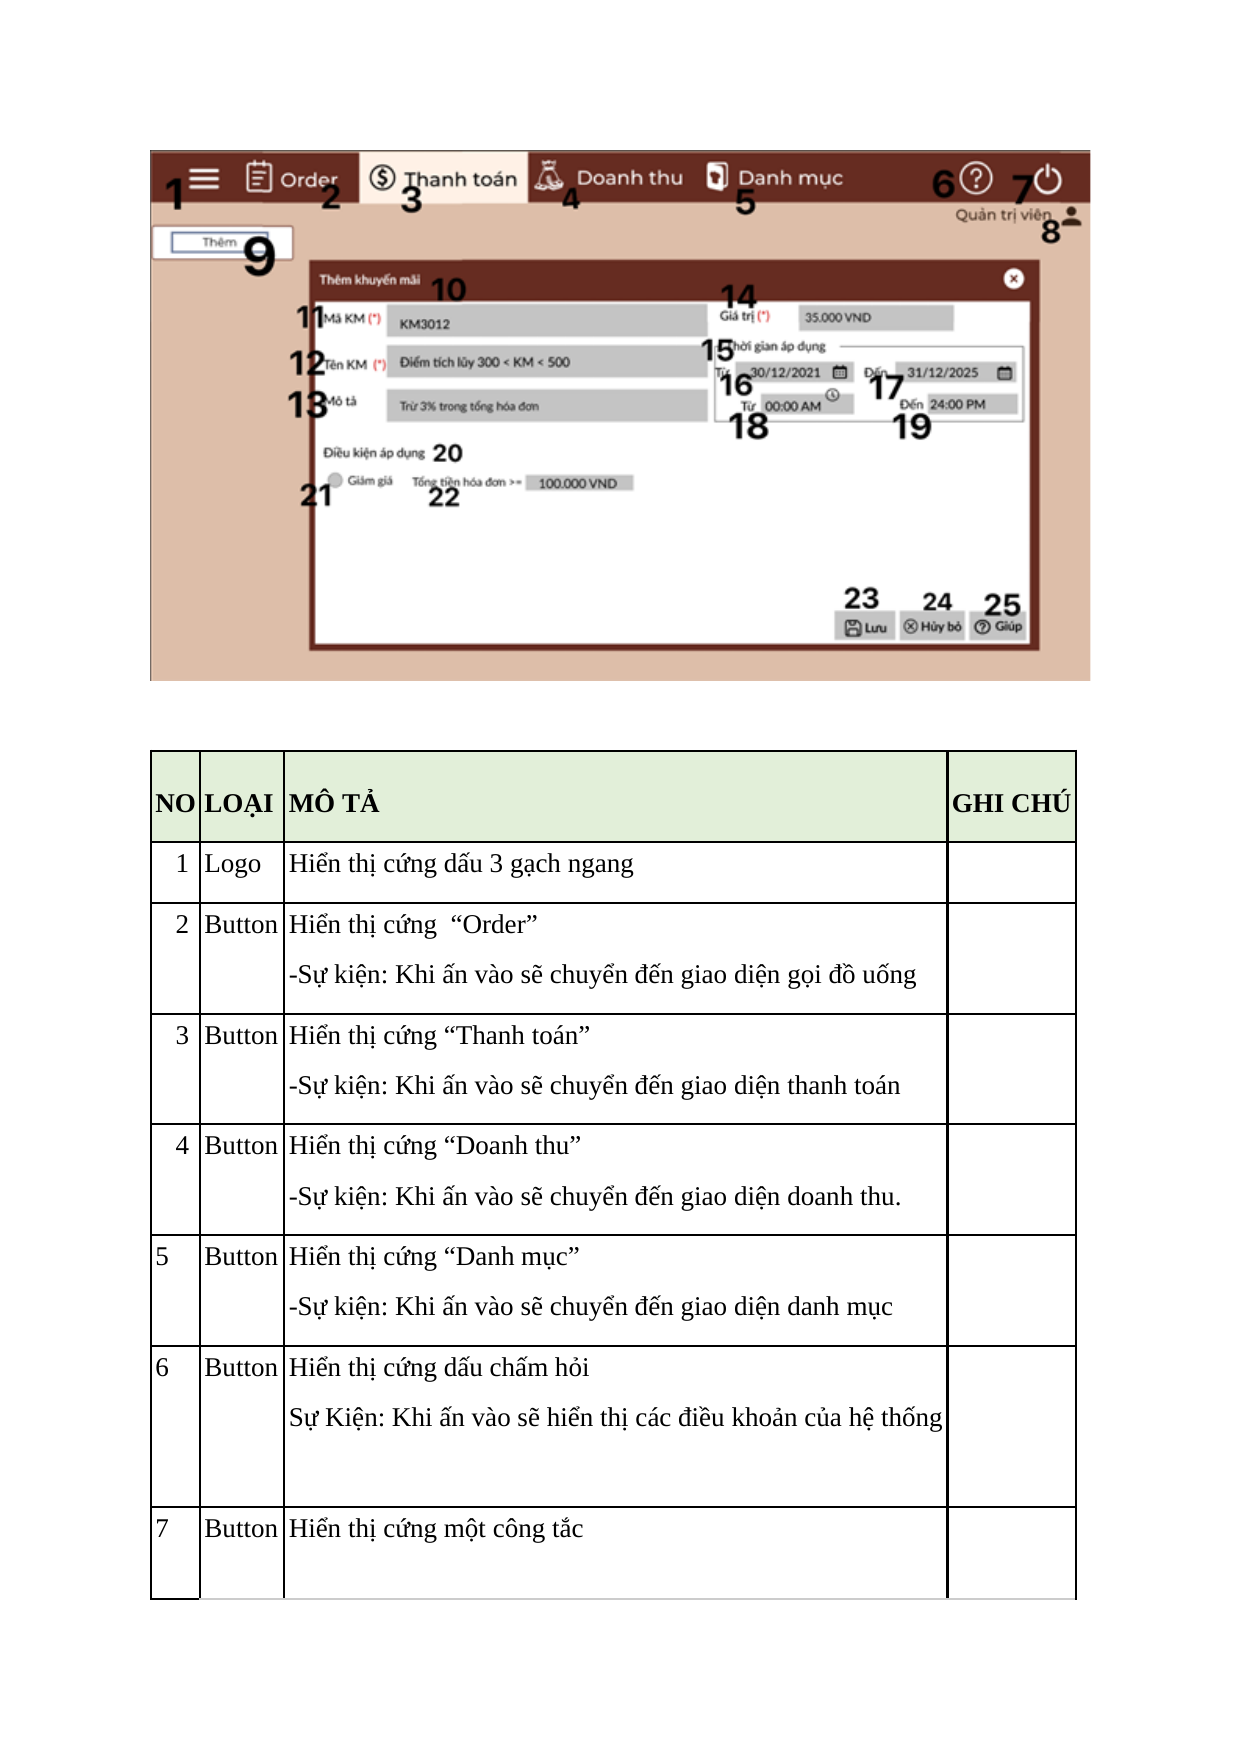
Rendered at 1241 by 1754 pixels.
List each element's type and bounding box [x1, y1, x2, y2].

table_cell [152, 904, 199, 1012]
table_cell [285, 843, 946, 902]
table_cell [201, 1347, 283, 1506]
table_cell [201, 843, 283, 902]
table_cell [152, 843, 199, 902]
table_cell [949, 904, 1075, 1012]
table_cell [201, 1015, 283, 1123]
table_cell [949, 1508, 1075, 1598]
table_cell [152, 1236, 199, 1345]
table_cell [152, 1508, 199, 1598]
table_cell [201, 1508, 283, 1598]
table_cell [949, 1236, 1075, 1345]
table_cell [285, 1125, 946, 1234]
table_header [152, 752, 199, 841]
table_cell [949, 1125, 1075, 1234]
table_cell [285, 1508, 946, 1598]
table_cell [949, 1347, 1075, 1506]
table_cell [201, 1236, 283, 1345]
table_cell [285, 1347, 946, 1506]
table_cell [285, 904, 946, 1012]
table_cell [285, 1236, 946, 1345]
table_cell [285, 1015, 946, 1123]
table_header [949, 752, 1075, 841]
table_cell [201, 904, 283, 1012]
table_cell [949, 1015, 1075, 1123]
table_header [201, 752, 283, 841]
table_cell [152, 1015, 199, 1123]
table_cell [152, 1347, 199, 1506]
picture [150, 150, 1091, 681]
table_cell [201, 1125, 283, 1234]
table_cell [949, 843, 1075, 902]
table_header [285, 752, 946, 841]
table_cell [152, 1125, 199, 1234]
